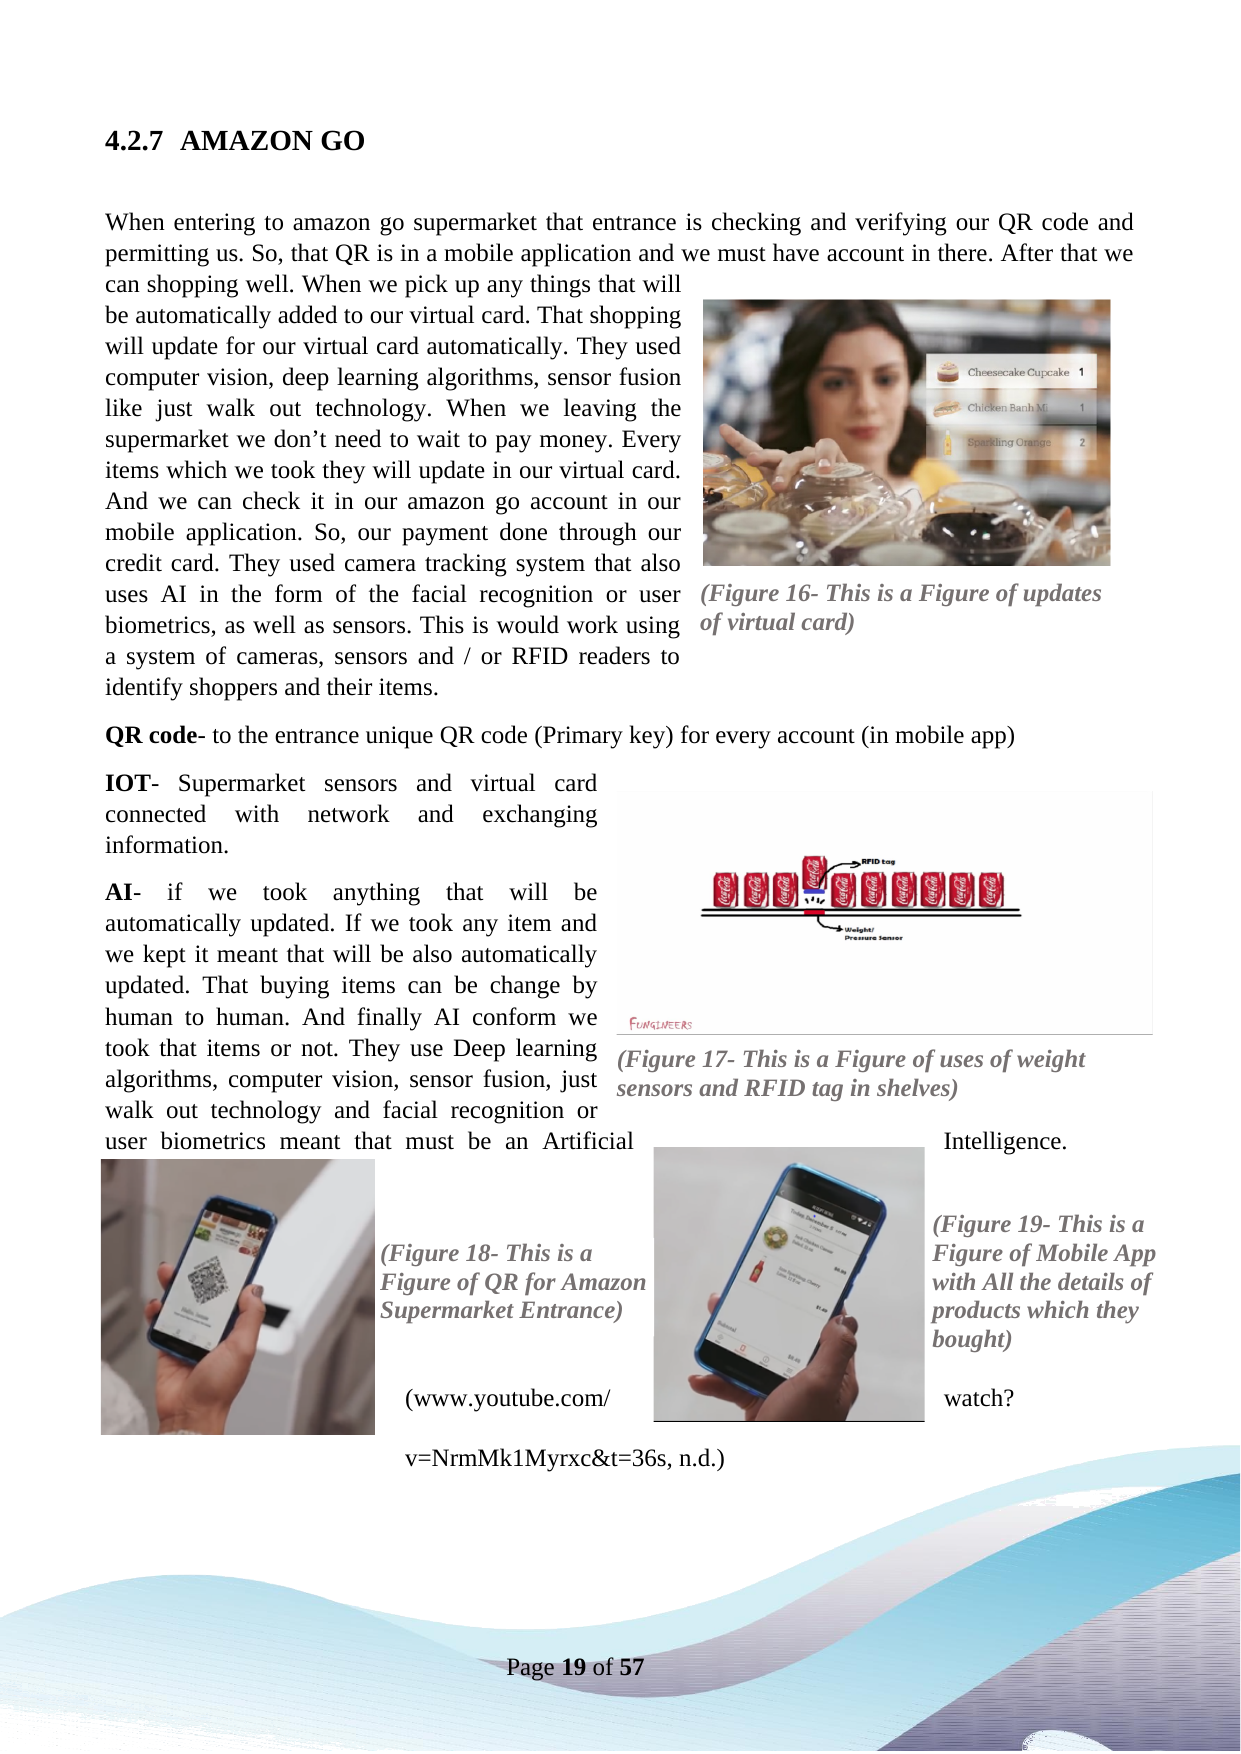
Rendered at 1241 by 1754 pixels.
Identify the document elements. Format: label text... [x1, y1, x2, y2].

picture [616, 791, 1153, 1035]
picture [653, 1147, 925, 1422]
picture [700, 296, 1122, 569]
text When entering to amazon go supermarket that entrance is checking and verifying our QR code and permitting us. So, that QR is in a mobile application and we must have account in there. After that we can shopping well. When we pick up any things that will be automatically added to our virtual card. That shopping will update for our virtual card automatically. They used computer vision, deep learning algorithms, sensor fusion like just walk out technology. When we leaving the supermarket we don’t need to wait to pay money. Every items which we took they will update in our virtual card. And we can check it in our amazon go account in our mobile application. So, our payment done through our credit card. They used camera tracking system that also uses AI in the form of the facial recognition or user biometrics, as well as sensors. This is would work using a system of cameras, sensors and / or RFID readers to identify shoppers and their items. [105, 207, 1135, 701]
text AI- if we took anything that will be automatically updated. If we took any item and we kept it meant that will be also automatically updated. That buying items can be change by human to human. And finally AI conform we took that items or not. They use Deep learning algorithms, computer vision, sensor fusion, just walk out technology and facial recognition or user biometrics meant that must be an Artificial Intelligence. [105, 877, 1135, 1154]
text QR code- to the entrance unique QR code (Primary key) for every account (in mobile app) [105, 720, 1135, 749]
picture [0, 1159, 1241, 1751]
subtitle AMAZON GO [105, 123, 1135, 156]
text IOT- Supermarket sensors and virtual card connected with network and exchanging information. [105, 768, 1135, 858]
